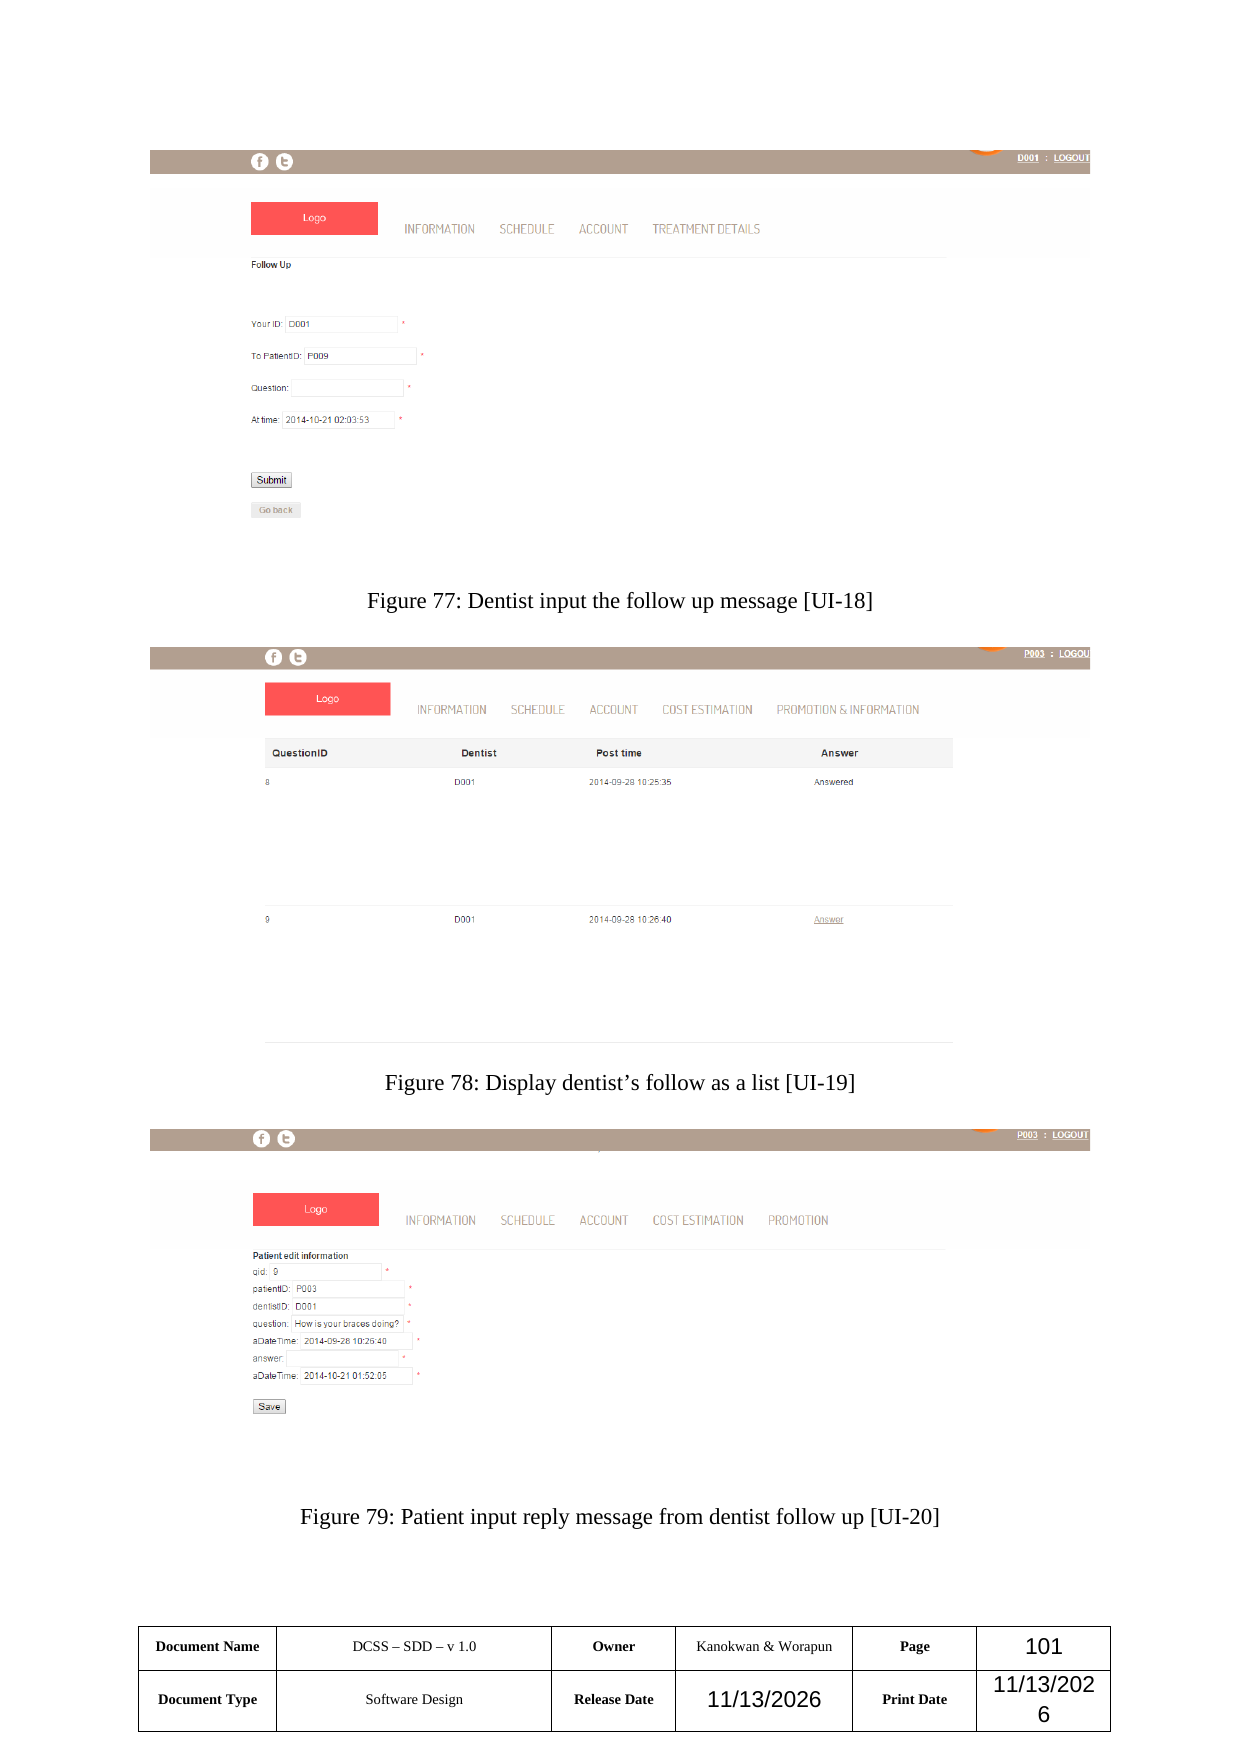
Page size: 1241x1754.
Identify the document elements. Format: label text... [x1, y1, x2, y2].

picture [150, 1129, 1091, 1500]
picture [150, 150, 1091, 584]
text Figure 79: Patient input reply message from dentist follow up [UI-20] [150, 1503, 1090, 1530]
text Figure 78: Display dentist’s follow as a list [UI-19] [150, 1069, 1090, 1096]
picture [150, 647, 1091, 1066]
text Figure 77: Dentist input the follow up message [UI-18] [150, 587, 1090, 614]
